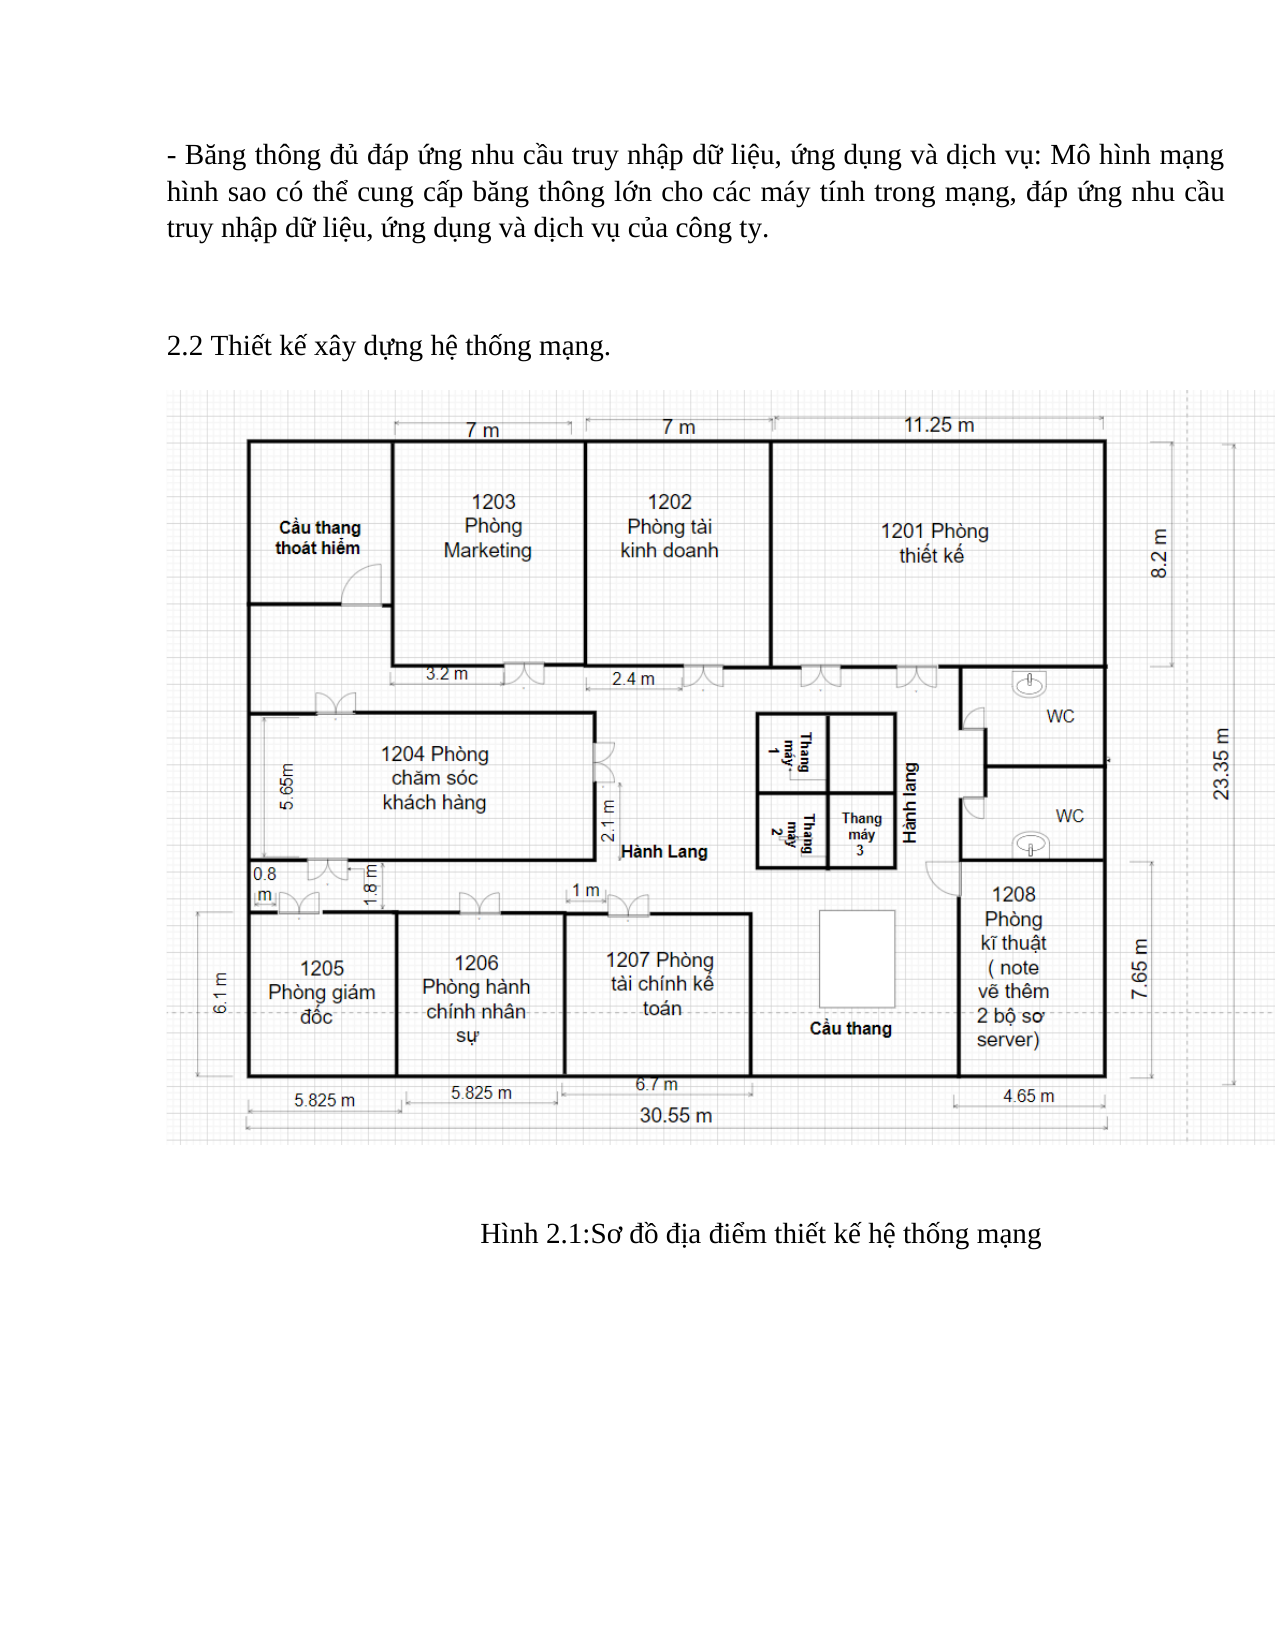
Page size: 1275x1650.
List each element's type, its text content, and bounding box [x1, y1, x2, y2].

text - Băng thông đủ đáp ứng nhu cầu truy nhập dữ liệu, ứng dụng và dịch vụ: Mô hình mạng hình sao có thể cung cấp băng thông lớn cho các máy tính trong mạng, đáp ứng nhu cầu truy nhập dữ liệu, ứng dụng và dịch vụ của công ty. [167, 137, 1227, 243]
text Hình 2.1:Sơ đồ địa điểm thiết kế hệ thống mạng [167, 1216, 1227, 1250]
subtitle 2.2 Thiết kế xây dựng hệ thống mạng. [167, 328, 1227, 361]
picture [166, 390, 1275, 1145]
